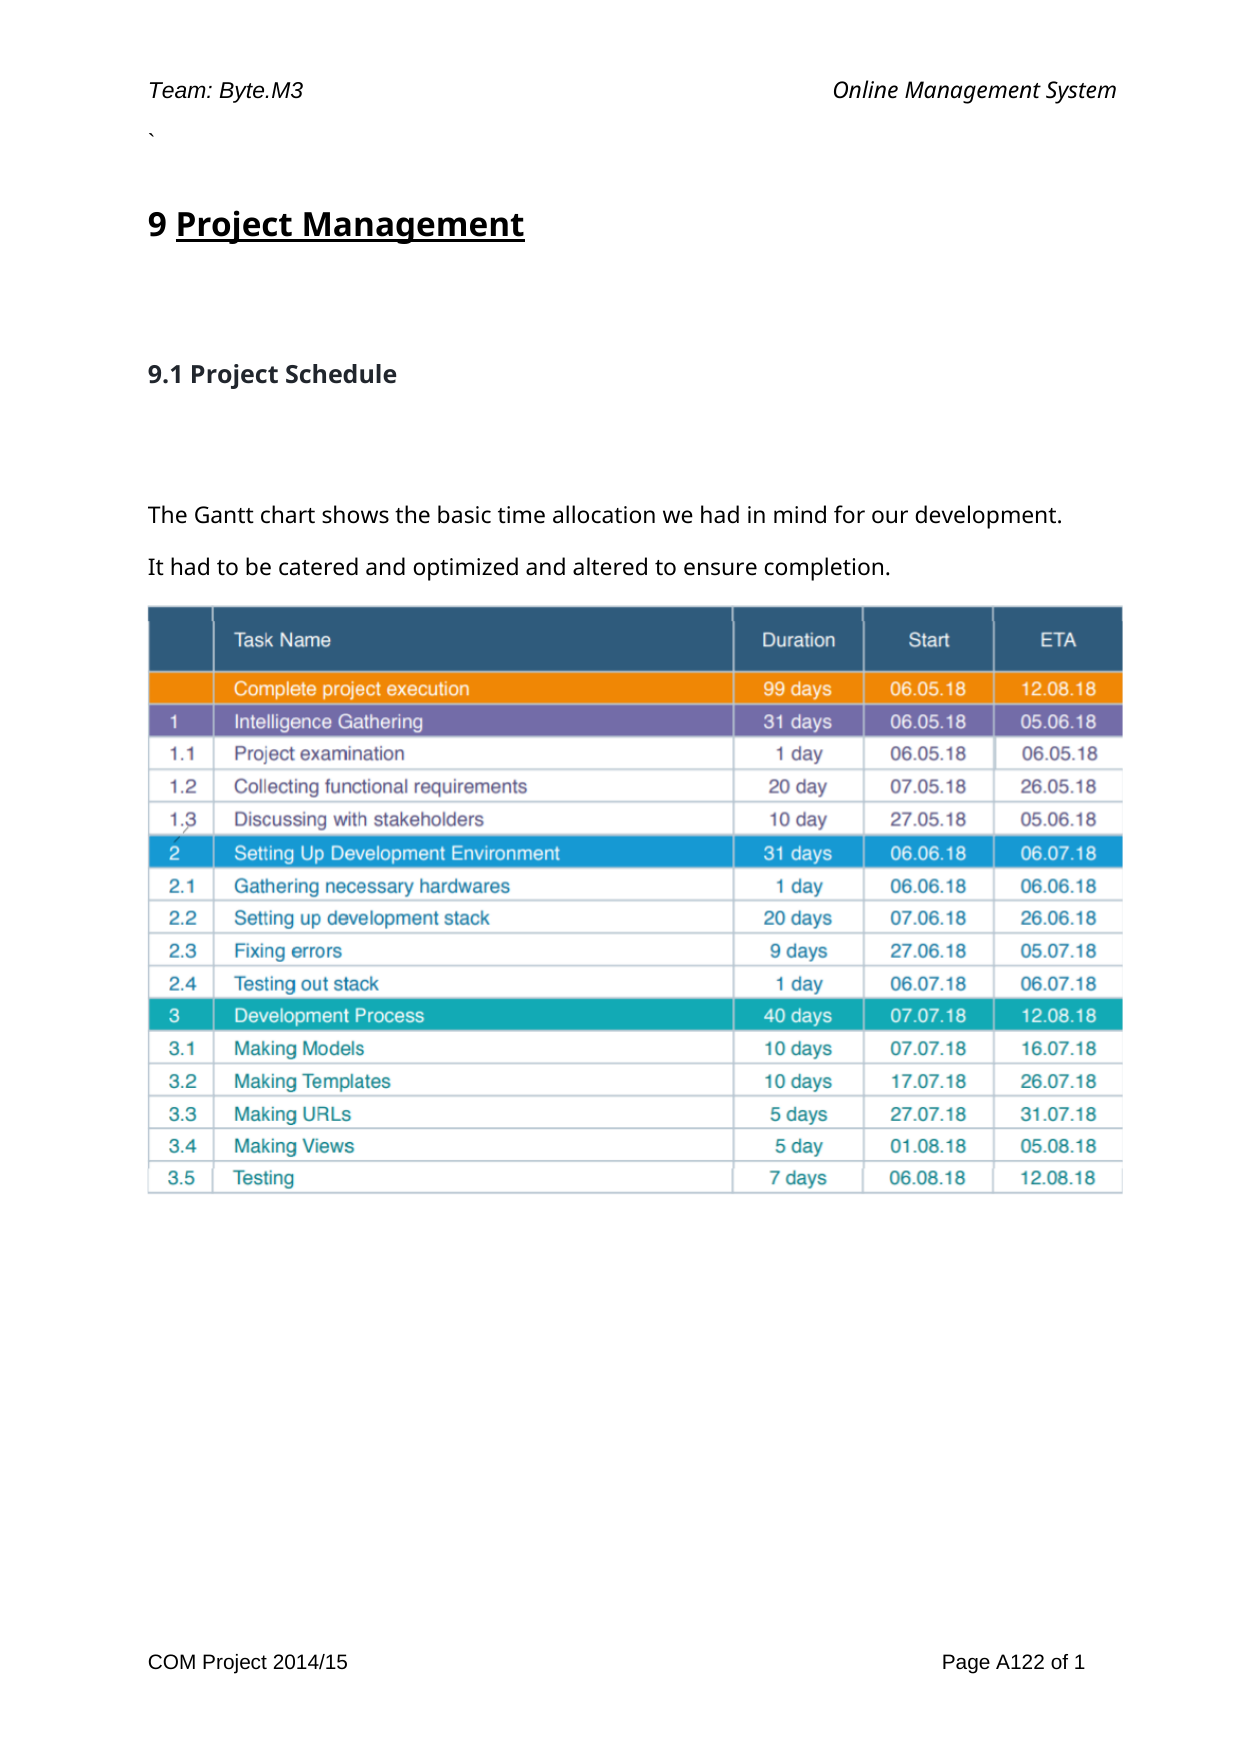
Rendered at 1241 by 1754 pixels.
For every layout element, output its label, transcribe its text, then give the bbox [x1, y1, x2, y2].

subtitle 9 Project Management [148, 201, 1122, 246]
text The Gantt chart shows the basic time allocation we had in mind for our development. [148, 499, 1122, 530]
picture [147, 603, 1123, 1196]
text It had to be catered and optimized and altered to ensure completion. [148, 551, 1122, 582]
subtitle 9.1 Project Schedule [148, 357, 1122, 391]
